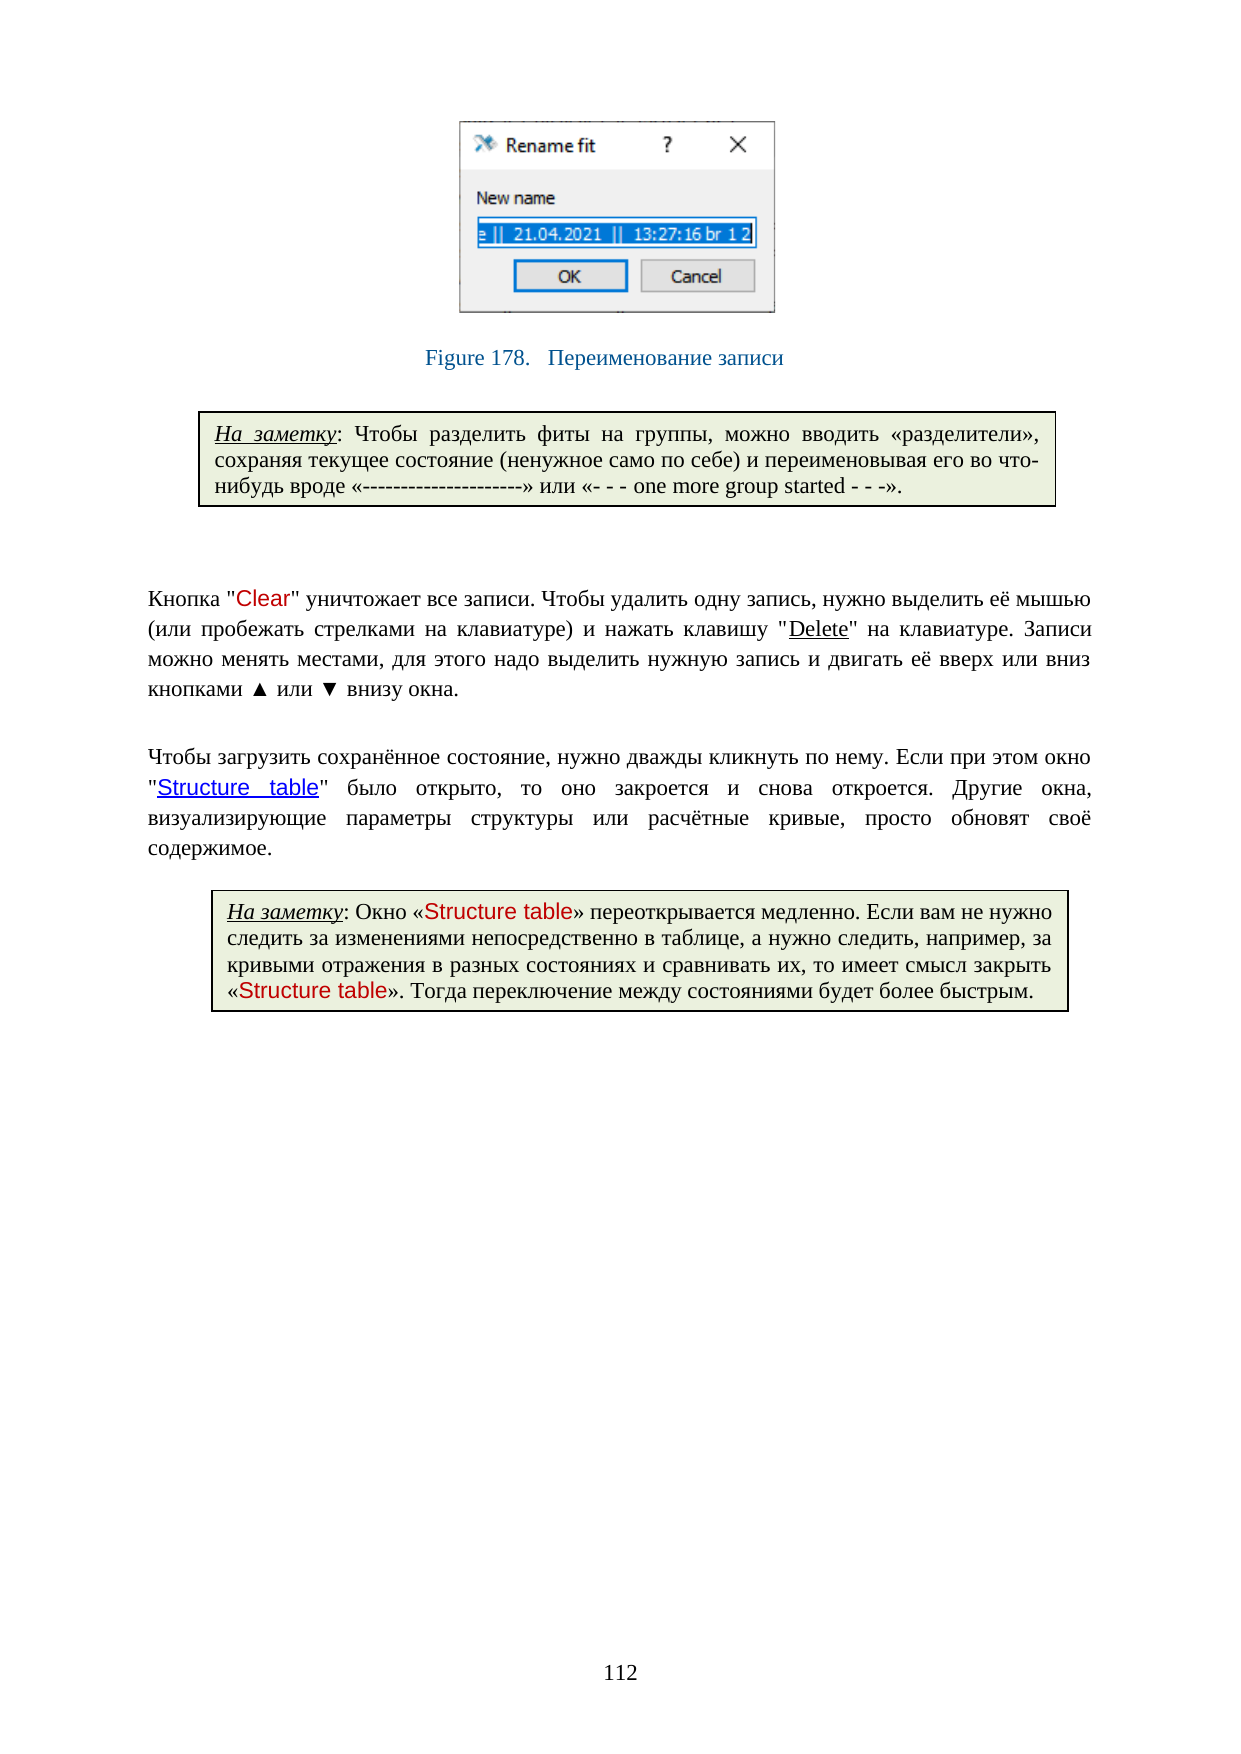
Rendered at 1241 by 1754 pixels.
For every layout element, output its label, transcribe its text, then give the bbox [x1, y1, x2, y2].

text Чтобы загрузить сохранённое состояние, нужно дважды кликнуть по нему. Если при этом окно "Structure table" было открыто, то оно закроется и снова откроется. Другие окна, визуализирующие параметры структуры или расчётные кривые, просто обновят своё содержимое. [148, 743, 1093, 860]
picture [459, 121, 776, 313]
text Кнопка "Clear" уничтожает все записи. Чтобы удалить одну запись, нужно выделить её мышью (или пробежать стрелками на клавиатуре) и нажать клавишу "Delete" на клавиатуре. Записи можно менять местами, для этого надо выделить нужную запись и двигать её вверх или вниз кнопками ▲ или ▼ внизу окна. [148, 412, 1093, 702]
